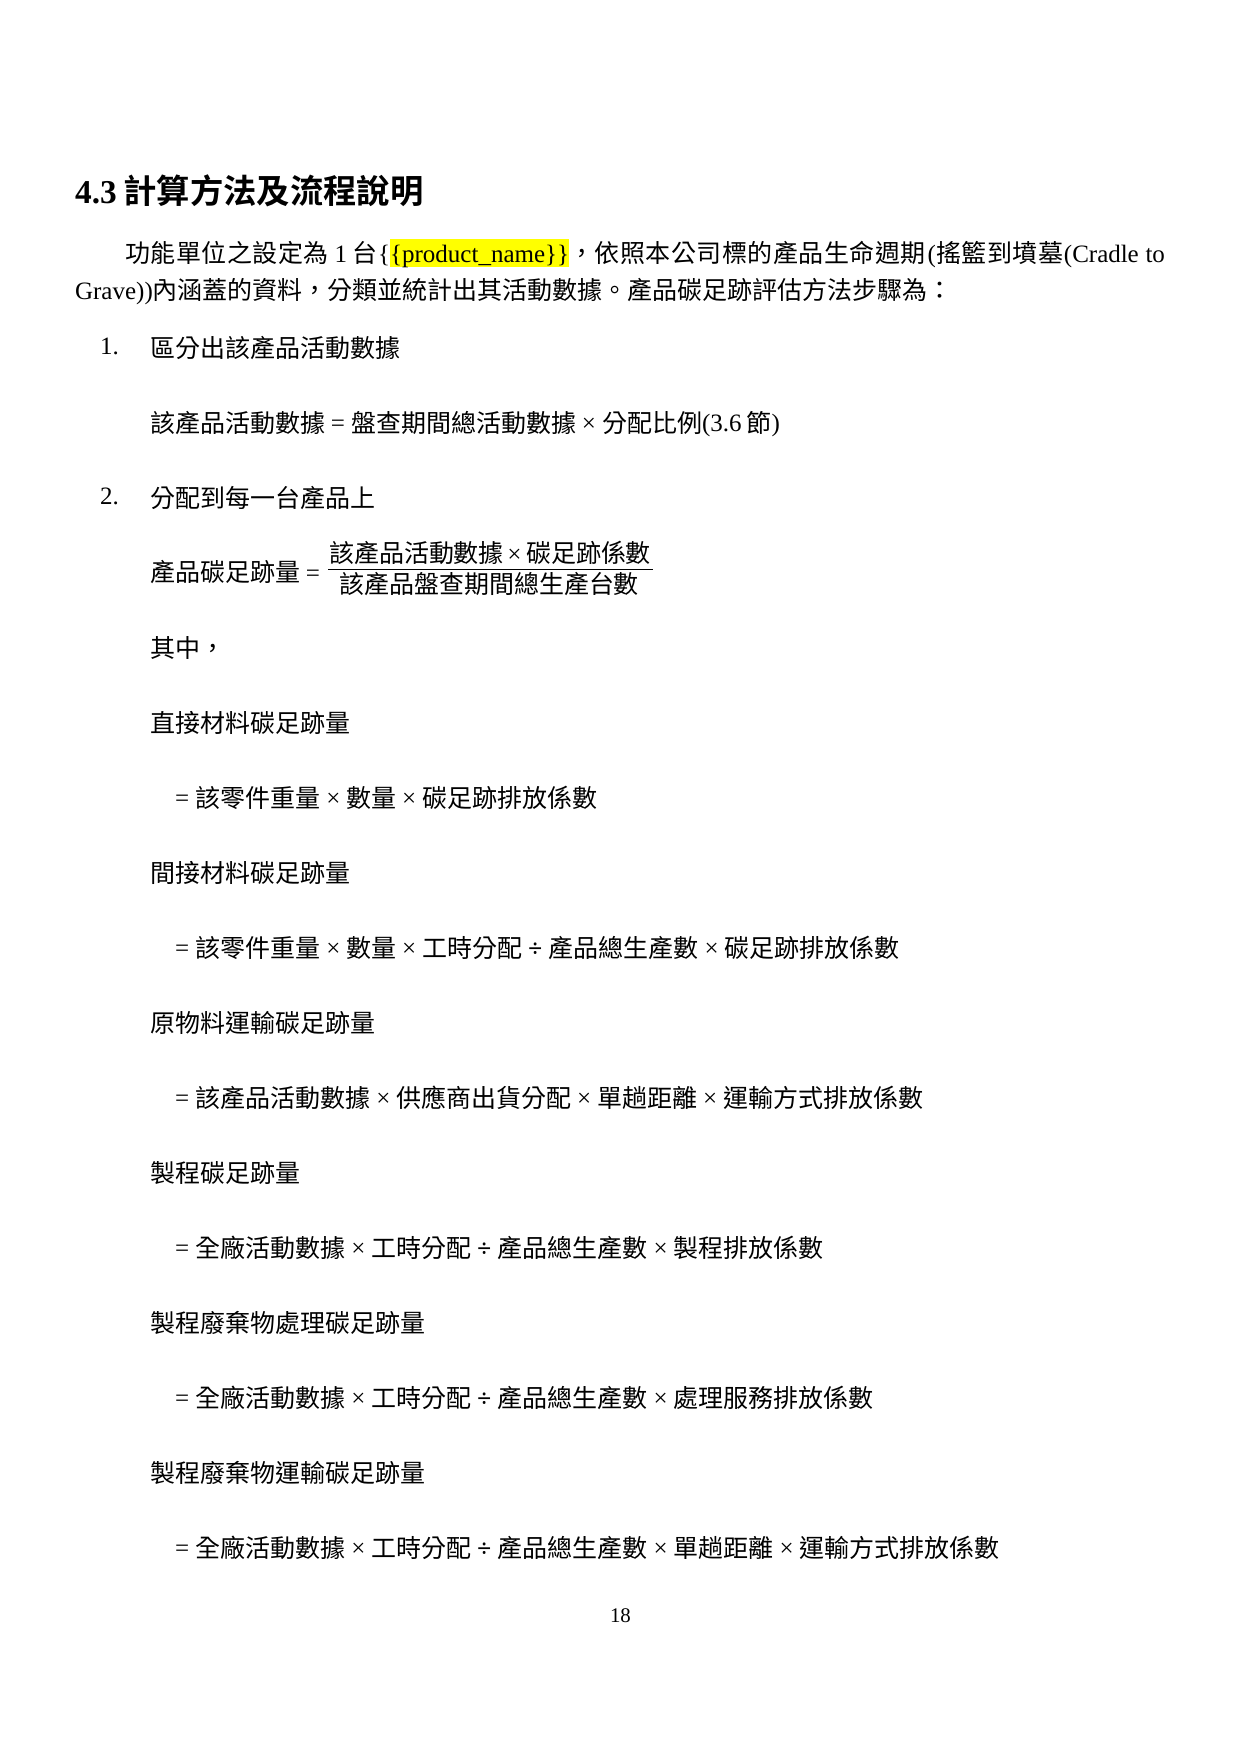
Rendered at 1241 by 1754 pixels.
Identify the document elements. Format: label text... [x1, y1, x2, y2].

list = 該零件重量 × 數量 × 碳足跡排放係數 [150, 757, 1165, 832]
text = 全廠活動數據 × 工時分配 ÷ 產品總生產數 × 單趟距離 × 運輸方式排放係數 [75, 1507, 1165, 1582]
text = 全廠活動數據 × 工時分配 ÷ 產品總生產數 × 處理服務排放係數 [125, 1357, 1165, 1432]
list 區分出該產品活動數據 [100, 307, 1165, 382]
list 產品碳足跡量 = [150, 532, 1165, 607]
text 功能單位之設定為1台{{product_name}}，依照本公司標的產品生命週期(搖籃到墳墓(Cradle to Grave))內涵蓋的資料，分類並統計出其活動數據。產品碳足跡評估方法步驟為： [75, 232, 1165, 307]
list 直接材料碳足跡量 [150, 682, 1165, 757]
list 其中， [150, 607, 1165, 682]
text = 全廠活動數據 × 工時分配 ÷ 產品總生產數 × 製程排放係數 [125, 1207, 1165, 1282]
list 製程碳足跡量 [150, 1132, 1165, 1207]
title 4.3計算方法及流程說明 [75, 151, 1165, 226]
list = 該零件重量 × 數量 × 工時分配 ÷ 產品總生產數 × 碳足跡排放係數 [125, 907, 1165, 982]
list 製程廢棄物運輸碳足跡量 [150, 1432, 1165, 1507]
list 該產品活動數據 = 盤查期間總活動數據 × 分配比例(3.6節) [150, 382, 1165, 457]
list 分配到每一台產品上 [100, 457, 1165, 532]
list 原物料運輸碳足跡量 [150, 982, 1165, 1057]
list 製程廢棄物處理碳足跡量 [150, 1282, 1165, 1357]
list = 該產品活動數據 × 供應商出貨分配 × 單趟距離 × 運輸方式排放係數 [150, 1057, 1165, 1132]
list 間接材料碳足跡量 [150, 832, 1165, 907]
